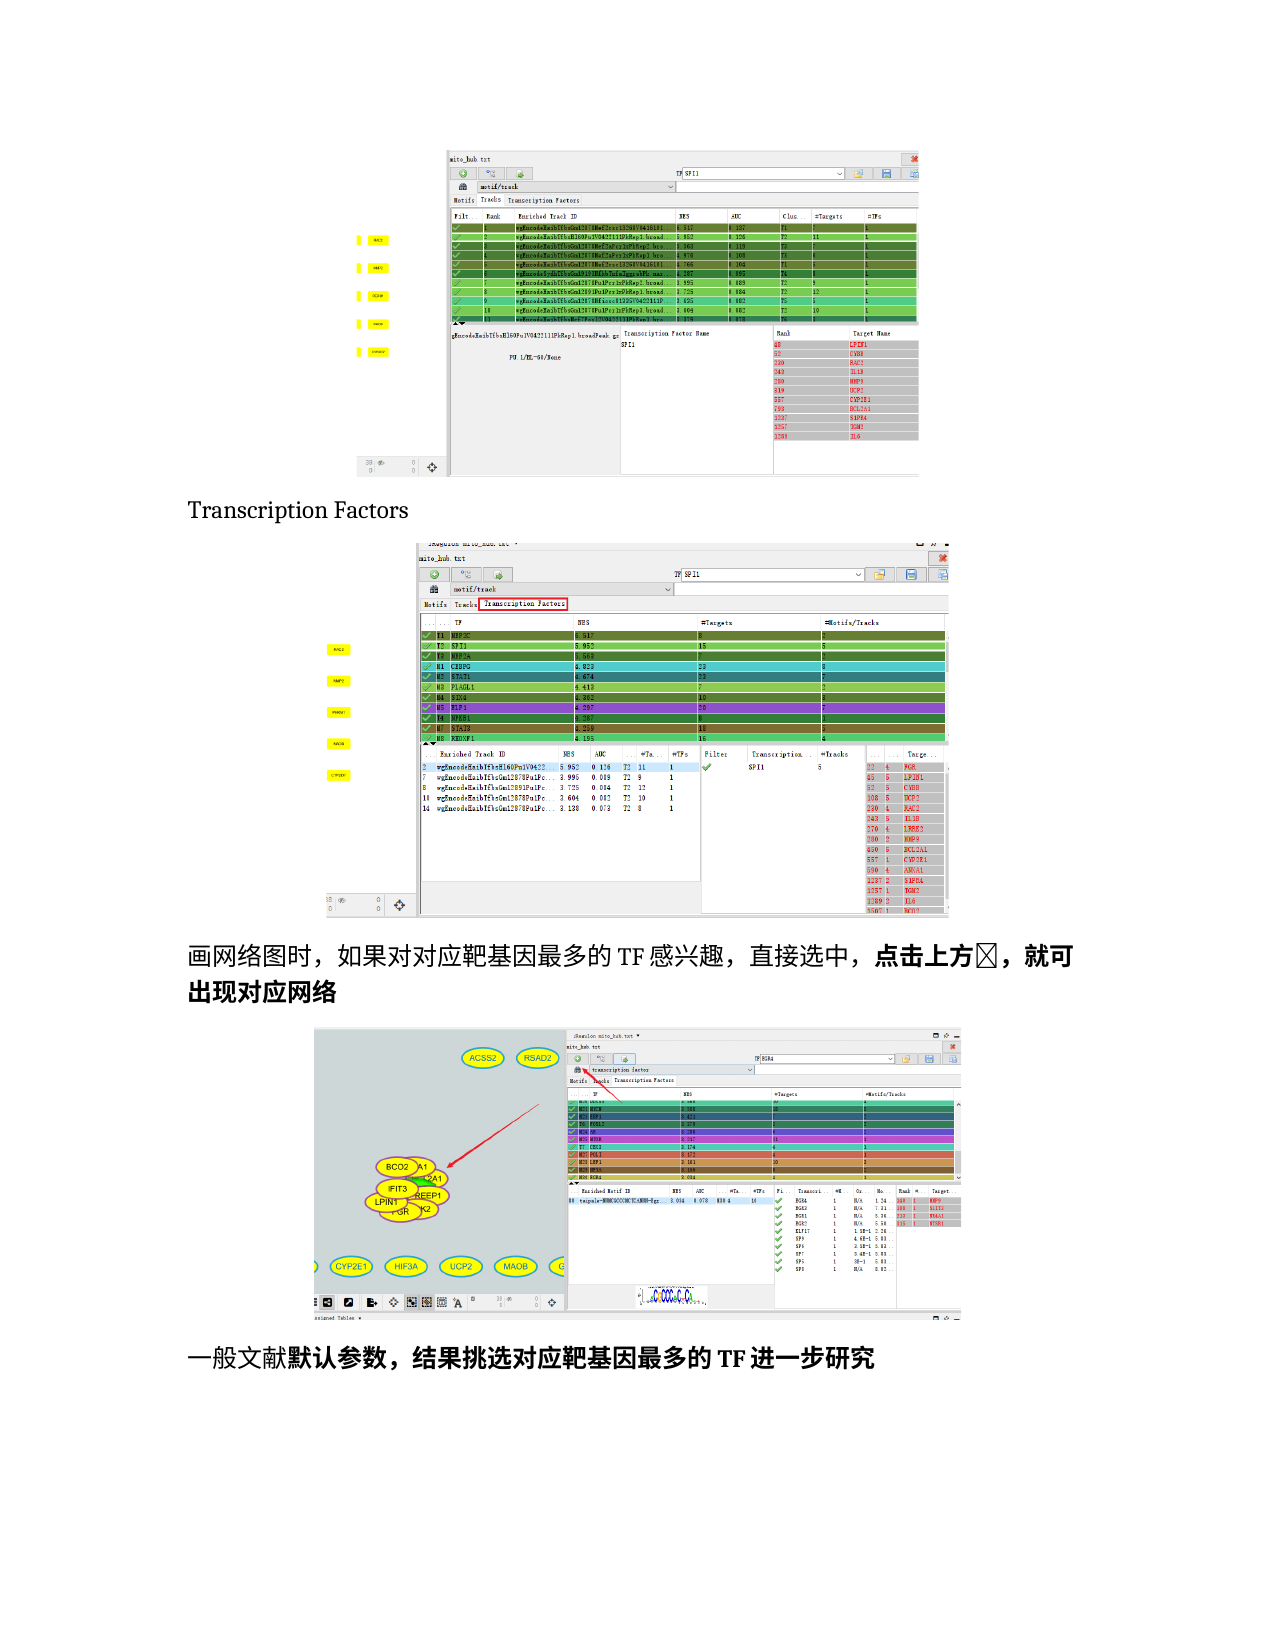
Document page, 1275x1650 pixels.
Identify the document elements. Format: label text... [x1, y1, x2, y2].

text 画网络图时，如果对对应靶基因最多的TF感兴趣，直接选中，点击上方➕，就可出现对应网络 [187, 936, 1087, 1009]
picture [356, 150, 919, 477]
text 一般文献默认参数，结果挑选对应靶基因最多的TF进一步研究 [187, 1338, 1087, 1375]
picture [326, 543, 949, 918]
picture [314, 1027, 962, 1320]
text Transcription Factors [187, 496, 1087, 524]
